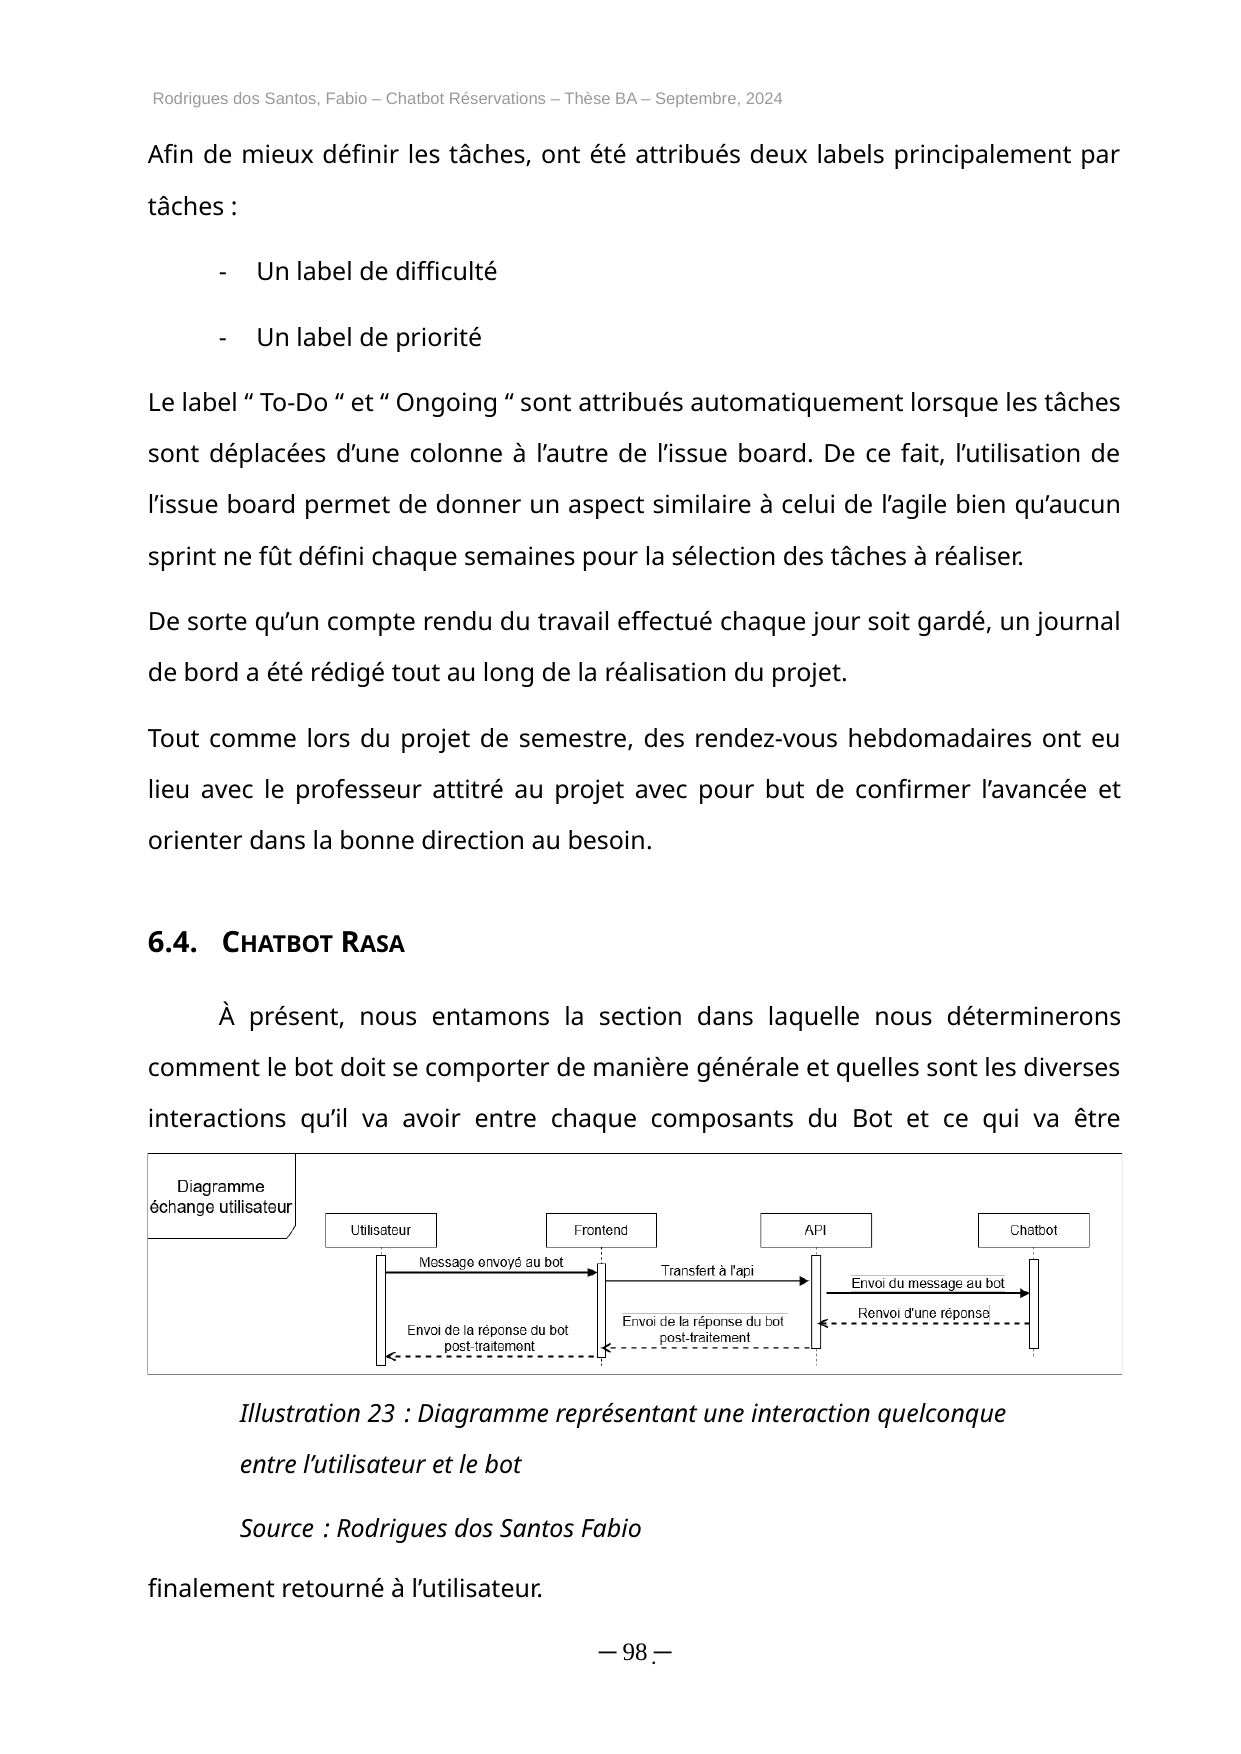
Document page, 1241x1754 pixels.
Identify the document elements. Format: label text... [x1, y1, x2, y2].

text À présent, nous entamons la section dans laquelle nous déterminerons comment le bot doit se comporter de manière générale et quelles sont les diverses interactions qu’il va avoir entre chaque composants du Bot et ce qui va être finalement retourné à l’utilisateur. [148, 1375, 1122, 1605]
list Un label de difficulté [218, 254, 1122, 288]
text Tout comme lors du projet de semestre, des rendez-vous hebdomadaires ont eu lieu avec le professeur attitré au projet avec pour but de confirmer l’avancée et orienter dans la bonne direction au besoin. [148, 721, 1122, 857]
list Un label de priorité [218, 319, 1122, 353]
text À présent, nous entamons la section dans laquelle nous déterminerons comment le bot doit se comporter de manière générale et quelles sont les diverses interactions qu’il va avoir entre chaque composants du Bot et ce qui va être finalement retourné à l’utilisateur. [148, 998, 1122, 1153]
text Le label “ To-Do “ et “ Ongoing “ sont attribués automatiquement lorsque les tâches sont déplacées d’une colonne à l’autre de l’issue board. De ce fait, l’utilisation de l’issue board permet de donner un aspect similaire à celui de l’agile bien qu’aucun sprint ne fût défini chaque semaines pour la sélection des tâches à réaliser. [148, 385, 1122, 572]
picture [147, 1153, 1123, 1375]
text De sorte qu’un compte rendu du travail effectué chaque jour soit gardé, un journal de bord a été rédigé tout au long de la réalisation du projet. [148, 604, 1122, 689]
subtitle Chatbot Rasa [148, 921, 1122, 961]
text Afin de mieux définir les tâches, ont été attribués deux labels principalement par tâches : [148, 137, 1122, 222]
